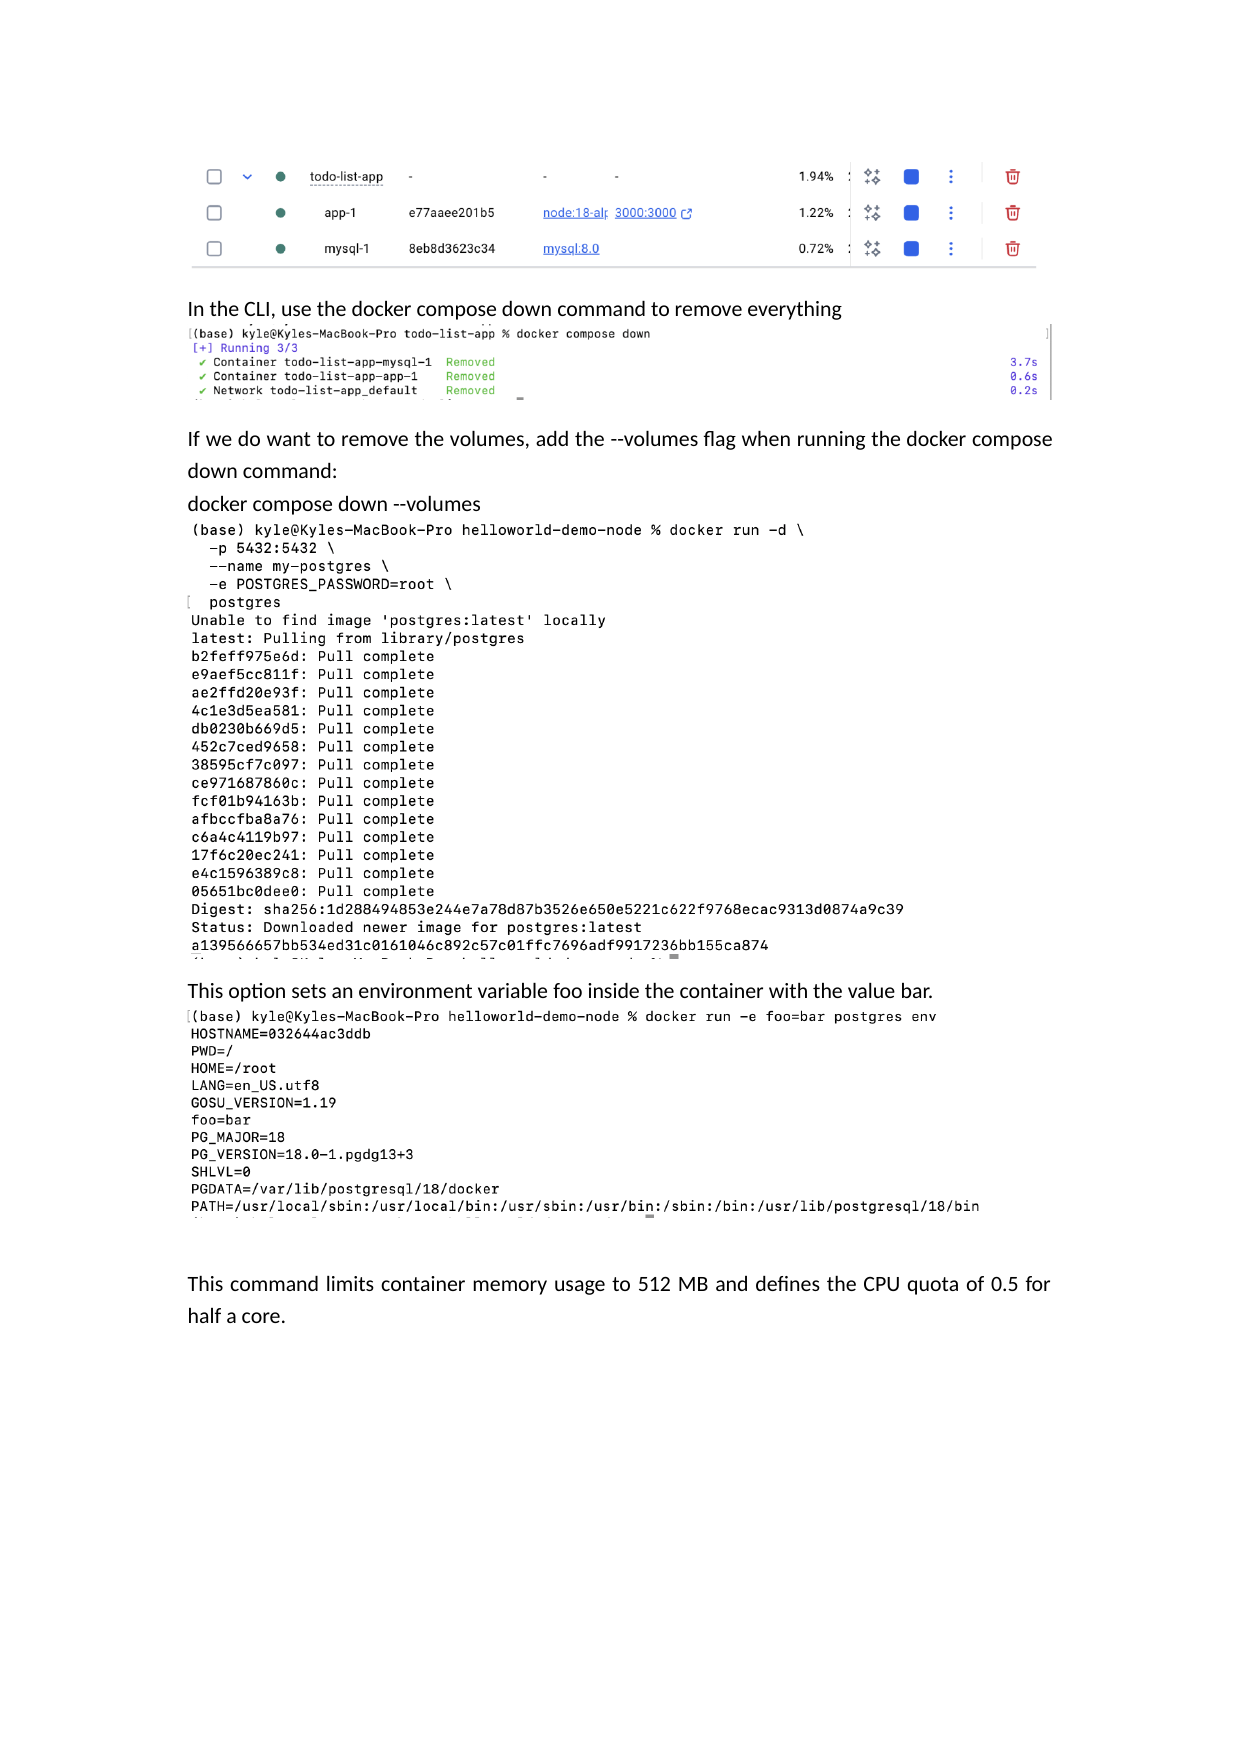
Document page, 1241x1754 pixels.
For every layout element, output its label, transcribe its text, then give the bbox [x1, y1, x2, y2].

picture [187, 1007, 1053, 1218]
picture [187, 519, 1052, 959]
picture [187, 324, 1052, 400]
picture [187, 162, 1052, 275]
text If we do want to remove the volumes, add the --volumes flag when running the docker compose down command: [187, 422, 1053, 487]
text docker compose down --volumes [187, 487, 1053, 519]
text This option sets an environment variable foo inside the container with the value bar. [187, 974, 1053, 1007]
text This command limits container memory usage to 512 MB and defines the CPU quota of 0.5 for half a core. [187, 1267, 1053, 1332]
text In the CLI, use the docker compose down command to remove everything [187, 292, 1053, 324]
